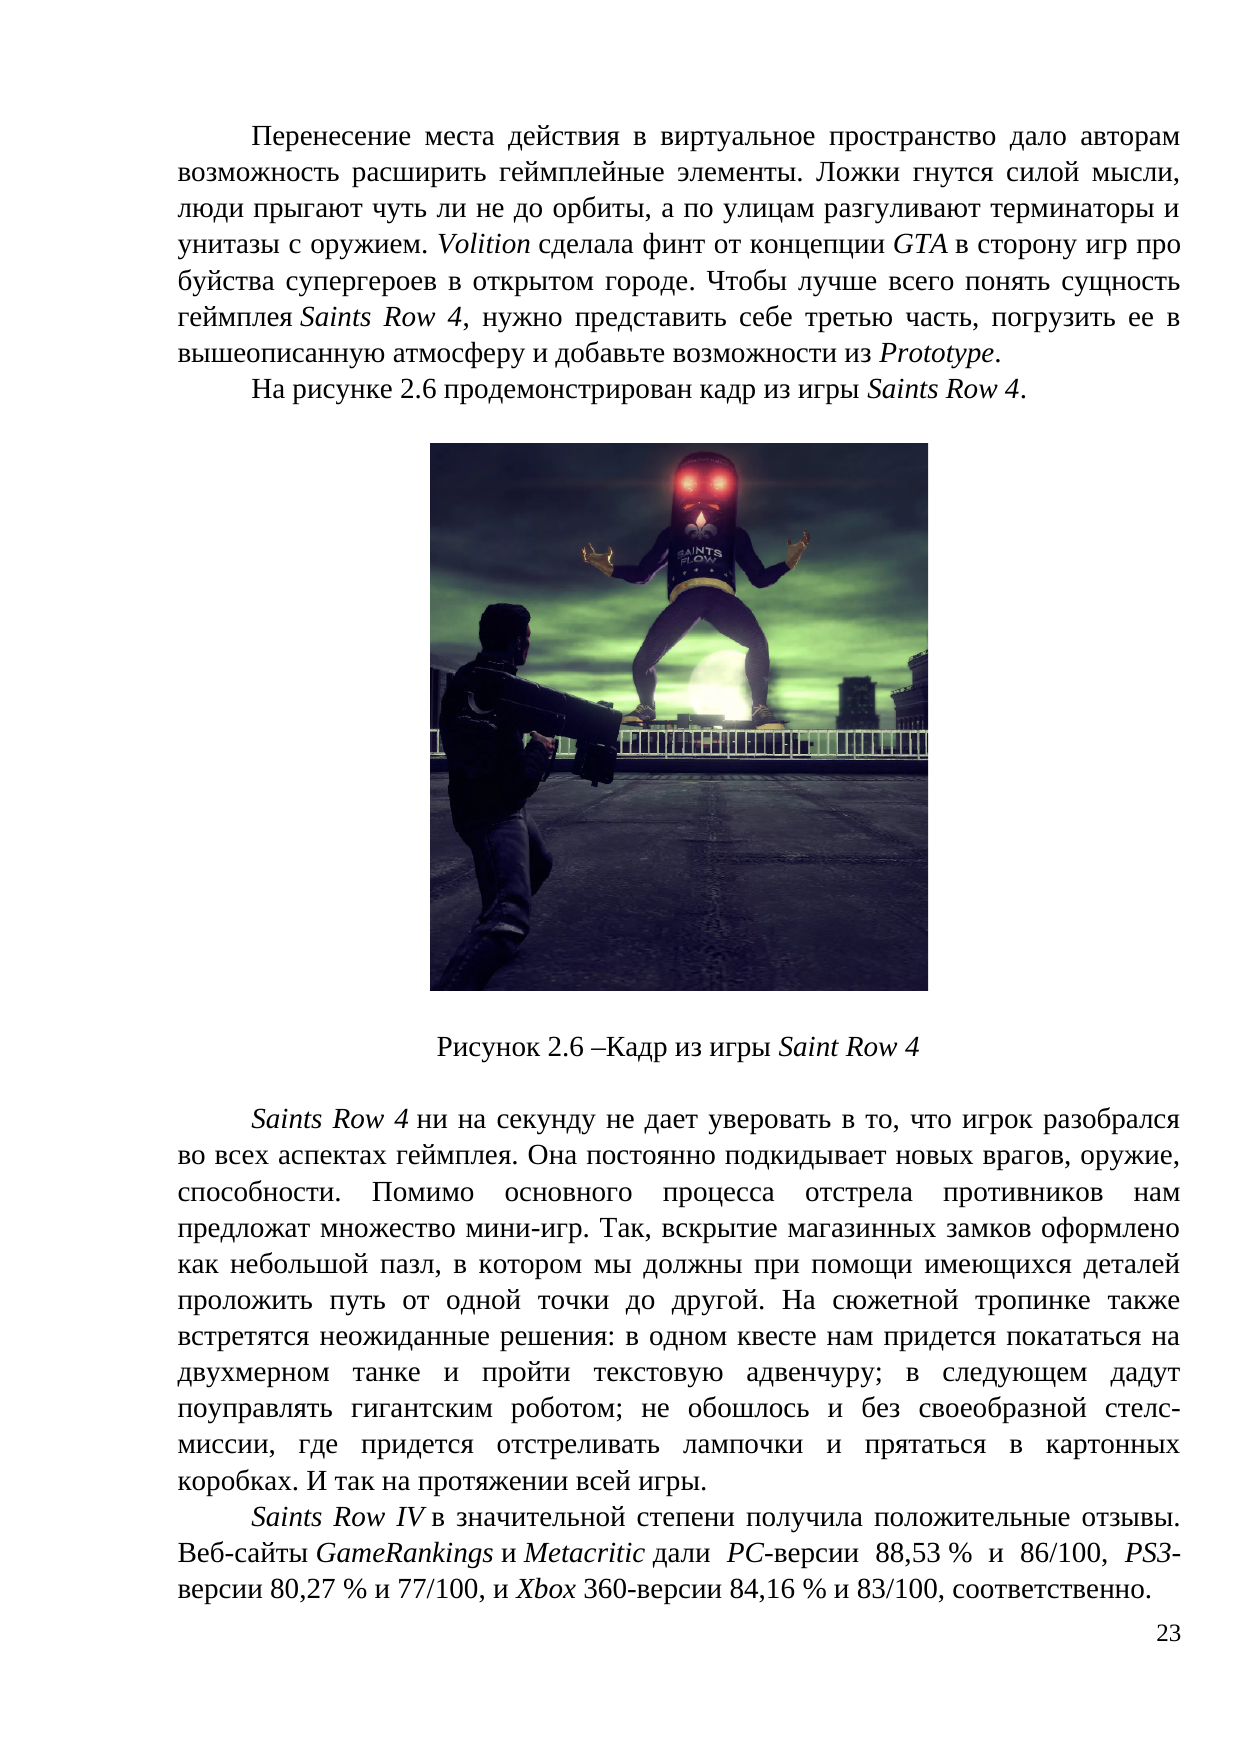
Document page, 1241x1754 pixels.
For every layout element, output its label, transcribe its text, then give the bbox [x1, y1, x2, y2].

text Saints Row 4 ни на секунду не дает уверовать в то, что игрок разобрался во всех аспектах геймплея. Она постоянно подкидывает новых врагов, оружие, способности. Помимо основного процесса отстрела противников нам предложат множество мини-игр. Так, вскрытие магазинных замков оформлено как небольшой пазл, в котором мы должны при помощи имеющихся деталей проложить путь от одной точки до другой. На сюжетной тропинке также встретятся неожиданные решения: в одном квесте нам придется покататься на двухмерном танке и пройти текстовую адвенчуру; в следующем дадут поуправлять гигантским роботом; не обошлось и без своеобразной стелс-миссии, где придется отстреливать лампочки и прятаться в картонных коробках. И так на протяжении всей игры. [177, 1101, 1181, 1496]
text Saints Row IV в значительной степени получила положительные отзывы. Веб-сайты GameRankings и Metacritic дали PC-версии 88,53 % и 86/100, PS3-версии 80,27 % и 77/100, и Xbox 360-версии 84,16 % и 83/100, соответственно. [177, 1499, 1181, 1605]
picture [430, 443, 929, 991]
text Рисунок 2.6 –Кадр из игры Saint Row 4 [177, 1029, 1181, 1063]
text На рисунке 2.6 продемонстрирован кадр из игры Saints Row 4. [177, 371, 1181, 405]
text Перенесение места действия в виртуальное пространство дало авторам возможность расширить геймплейные элементы. Ложки гнутся силой мысли, люди прыгают чуть ли не до орбиты, а по улицам разгуливают терминаторы и унитазы с оружием. Volition сделала финт от концепции GTA в сторону игр про буйства супергероев в открытом городе. Чтобы лучше всего понять сущность геймплея Saints Row 4, нужно представить себе третью часть, погрузить ее в вышеописанную атмосферу и добавьте возможности из Prototype. [177, 118, 1181, 368]
